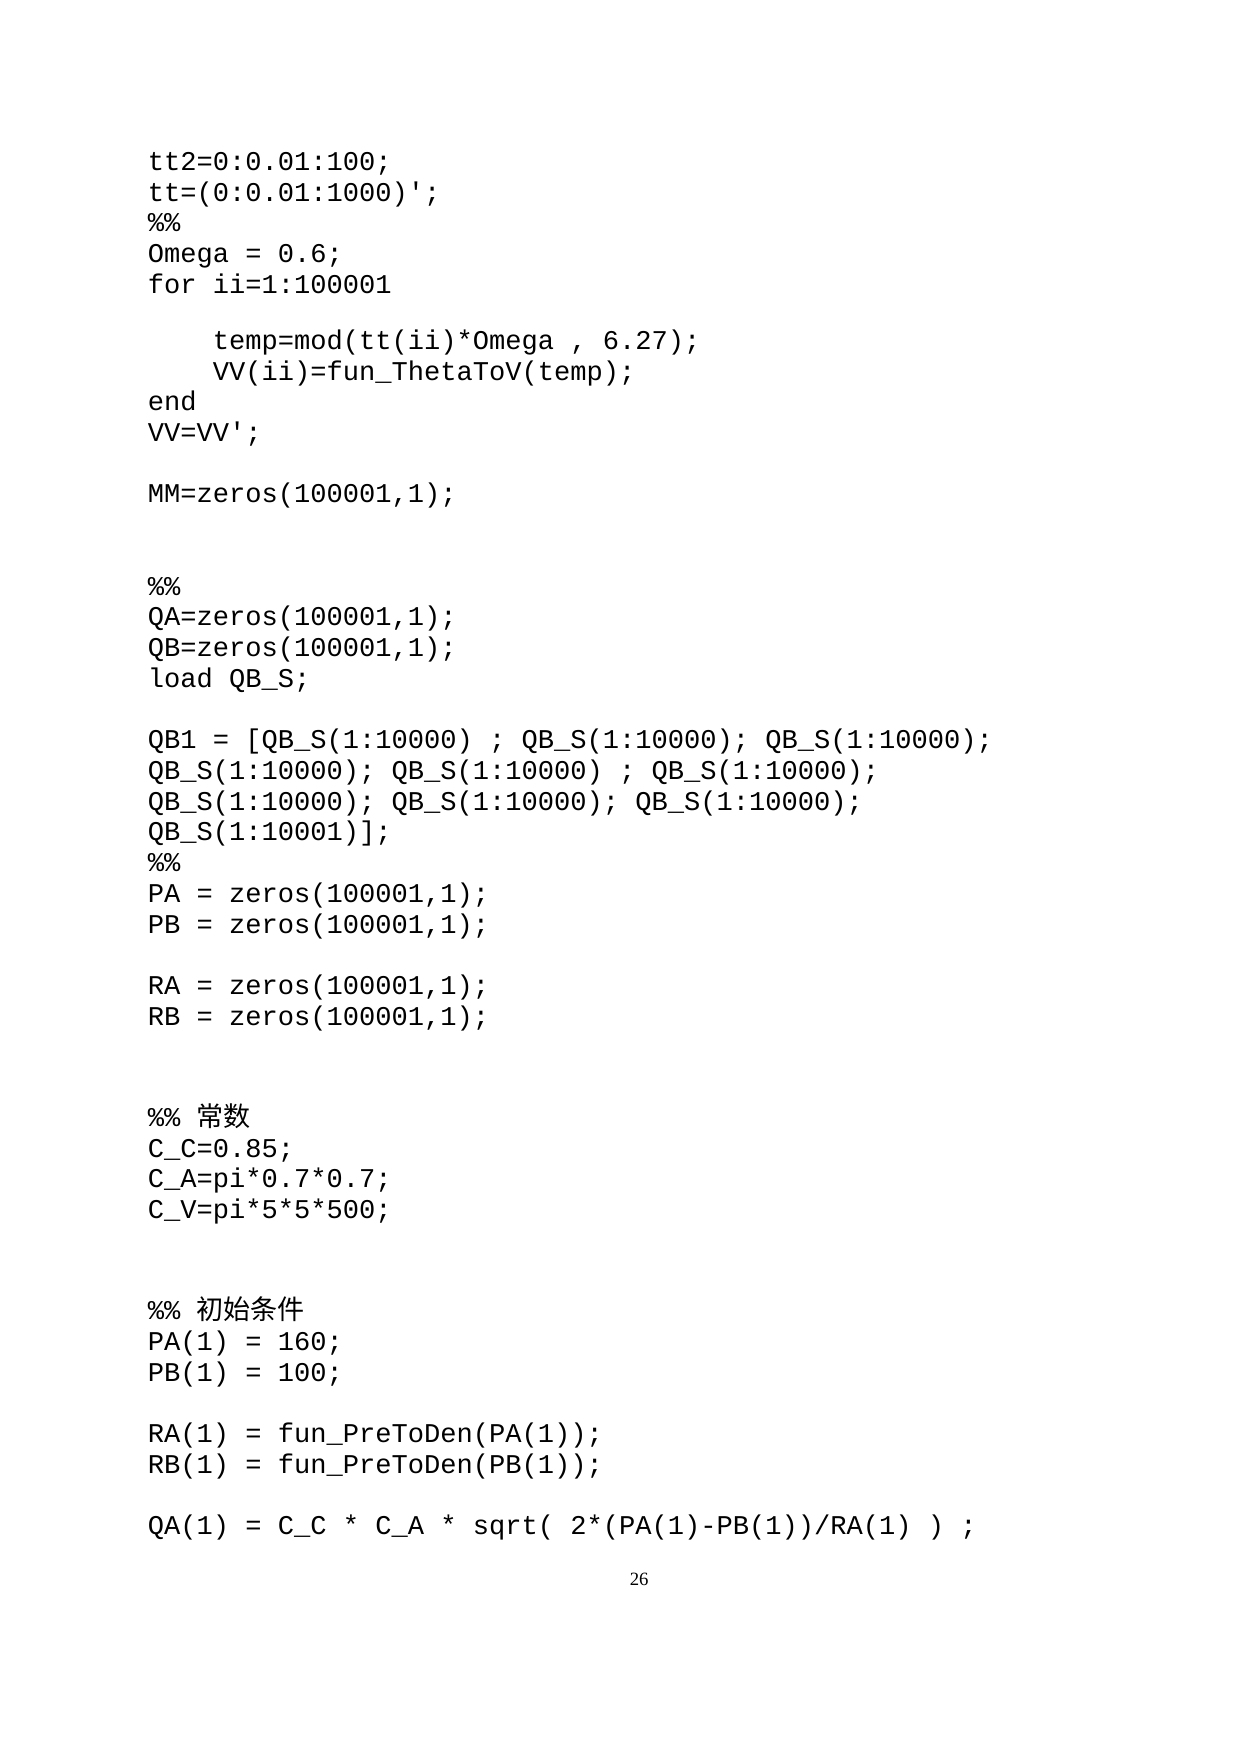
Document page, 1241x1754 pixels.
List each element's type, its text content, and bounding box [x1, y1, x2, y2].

text tt=(0:0.01:1000)'; [148, 178, 1092, 209]
text VV=VV'; [148, 419, 1092, 449]
text VV(ii)=fun_ThetaToV(temp); [148, 357, 1092, 388]
text RA = zeros(100001,1); [148, 972, 1092, 1003]
text QB=zeros(100001,1); [148, 634, 1092, 664]
text %% 常数 [148, 1095, 1092, 1134]
text RB = zeros(100001,1); [148, 1003, 1092, 1033]
text temp=mod(tt(ii)*Omega , 6.27); [148, 327, 1092, 357]
text PA = zeros(100001,1); [148, 880, 1092, 910]
text load QB_S; [148, 664, 1092, 695]
text PB(1) = 100; [148, 1358, 1092, 1389]
text QA(1) = C_C * C_A * sqrt( 2*(PA(1)-PB(1))/RA(1) ) ; [148, 1512, 1092, 1543]
text %% [148, 849, 1092, 880]
text %% 初始条件 [148, 1288, 1092, 1328]
text %% [148, 209, 1092, 240]
text QA=zeros(100001,1); [148, 603, 1092, 634]
text %% [148, 572, 1092, 603]
text RA(1) = fun_PreToDen(PA(1)); [148, 1420, 1092, 1451]
text Omega = 0.6; [148, 240, 1092, 271]
text MM=zeros(100001,1); [148, 480, 1092, 511]
text QB1 = [QB_S(1:10000) ; QB_S(1:10000); QB_S(1:10000); QB_S(1:10000); QB_S(1:10000) ; QB_S(1:10000); QB_S(1:10000); QB_S(1:10000); QB_S(1:10000); QB_S(1:10001)]; [148, 726, 1092, 849]
text C_C=0.85; [148, 1134, 1092, 1165]
text end [148, 388, 1092, 419]
text C_V=pi*5*5*500; [148, 1196, 1092, 1227]
text tt2=0:0.01:100; [148, 148, 1092, 178]
text PB = zeros(100001,1); [148, 910, 1092, 941]
text PA(1) = 160; [148, 1328, 1092, 1358]
text C_A=pi*0.7*0.7; [148, 1165, 1092, 1196]
text RB(1) = fun_PreToDen(PB(1)); [148, 1451, 1092, 1481]
text for ii=1:100001 [148, 271, 1092, 301]
